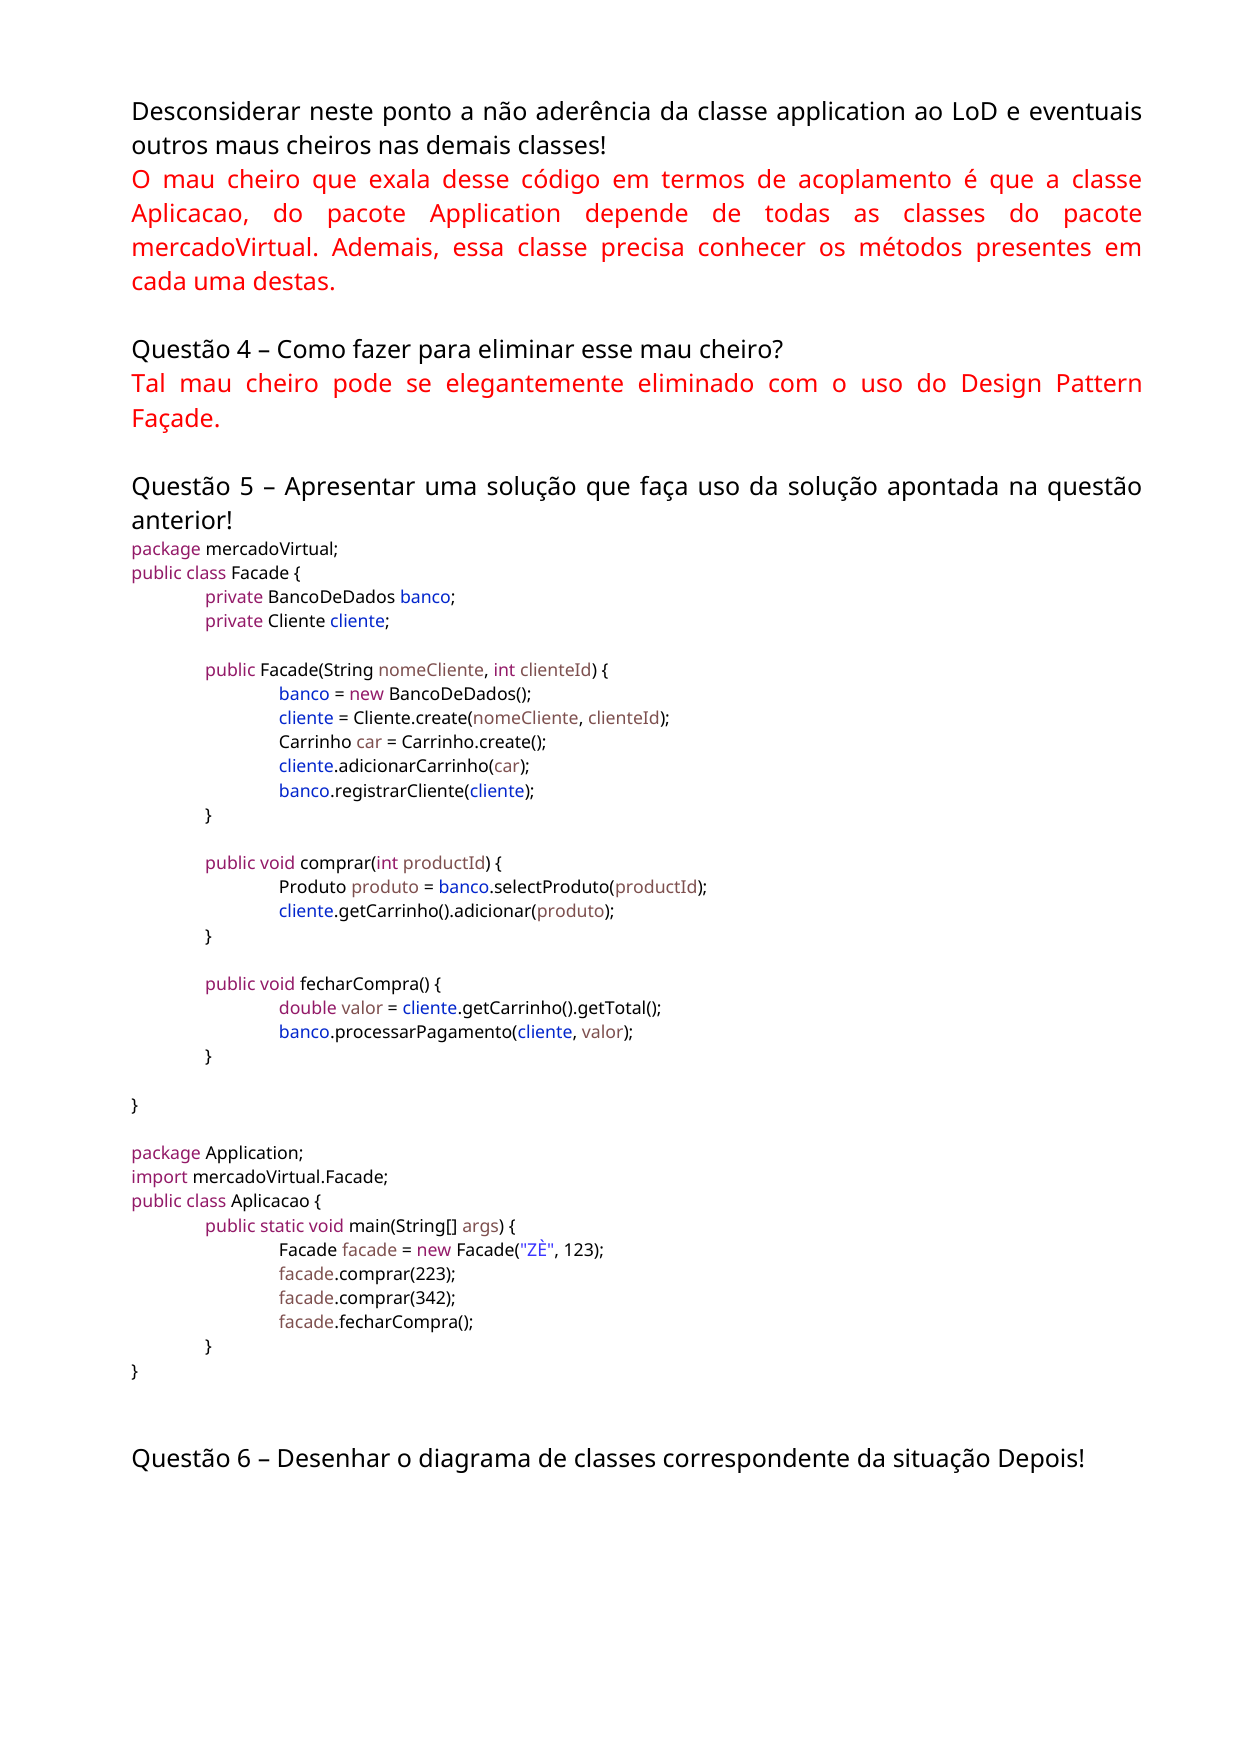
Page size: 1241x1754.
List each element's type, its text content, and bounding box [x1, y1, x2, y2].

text public void fecharCompra() { [131, 971, 1144, 996]
text } [131, 923, 1144, 947]
text double valor = cliente.getCarrinho().getTotal(); [131, 996, 1144, 1020]
text } [131, 802, 1144, 826]
text banco.processarPagamento(cliente, valor); [131, 1020, 1144, 1044]
text Questão 6 – Desenhar o diagrama de classes correspondente da situação Depois! [131, 1441, 1144, 1474]
text O mau cheiro que exala desse código em termos de acoplamento é que a classe Aplicacao, do pacote Application depende de todas as classes do pacote mercadoVirtual. Ademais, essa classe precisa conhecer os métodos presentes em cada uma destas. [131, 162, 1144, 298]
text banco = new BancoDeDados(); [131, 681, 1144, 706]
text import mercadoVirtual.Facade; [131, 1165, 1144, 1189]
text public Facade(String nomeCliente, int clienteId) { [131, 657, 1144, 681]
text private BancoDeDados banco; [131, 585, 1144, 609]
text } [131, 1358, 1144, 1382]
text cliente.getCarrinho().adicionar(produto); [131, 899, 1144, 923]
text facade.fecharCompra(); [131, 1310, 1144, 1334]
text } [131, 1092, 1144, 1116]
text } [131, 1334, 1144, 1358]
text facade.comprar(342); [131, 1286, 1144, 1310]
text Carrinho car = Carrinho.create(); [131, 730, 1144, 754]
text Produto produto = banco.selectProduto(productId); [131, 875, 1144, 899]
text banco.registrarCliente(cliente); [131, 778, 1144, 802]
text cliente = Cliente.create(nomeCliente, clienteId); [131, 706, 1144, 730]
text public class Aplicacao { [131, 1189, 1144, 1213]
text } [131, 1044, 1144, 1068]
text Questão 4 – Como fazer para eliminar esse mau cheiro? [131, 332, 1144, 366]
text private Cliente cliente; [131, 609, 1144, 633]
text cliente.adicionarCarrinho(car); [131, 754, 1144, 778]
text public class Facade { [131, 561, 1144, 585]
text package mercadoVirtual; [131, 536, 1144, 561]
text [131, 94, 1144, 162]
text public void comprar(int productId) { [131, 851, 1144, 875]
text Facade facade = new Facade("ZÈ", 123); [131, 1237, 1144, 1261]
text facade.comprar(223); [131, 1261, 1144, 1286]
text package Application; [131, 1141, 1144, 1165]
text public static void main(String[] args) { [131, 1213, 1144, 1237]
text Tal mau cheiro pode se elegantemente eliminado com o uso do Design Pattern Façade. [131, 366, 1144, 434]
text Questão 5 – Apresentar uma solução que faça uso da solução apontada na questão anterior! [131, 468, 1144, 536]
